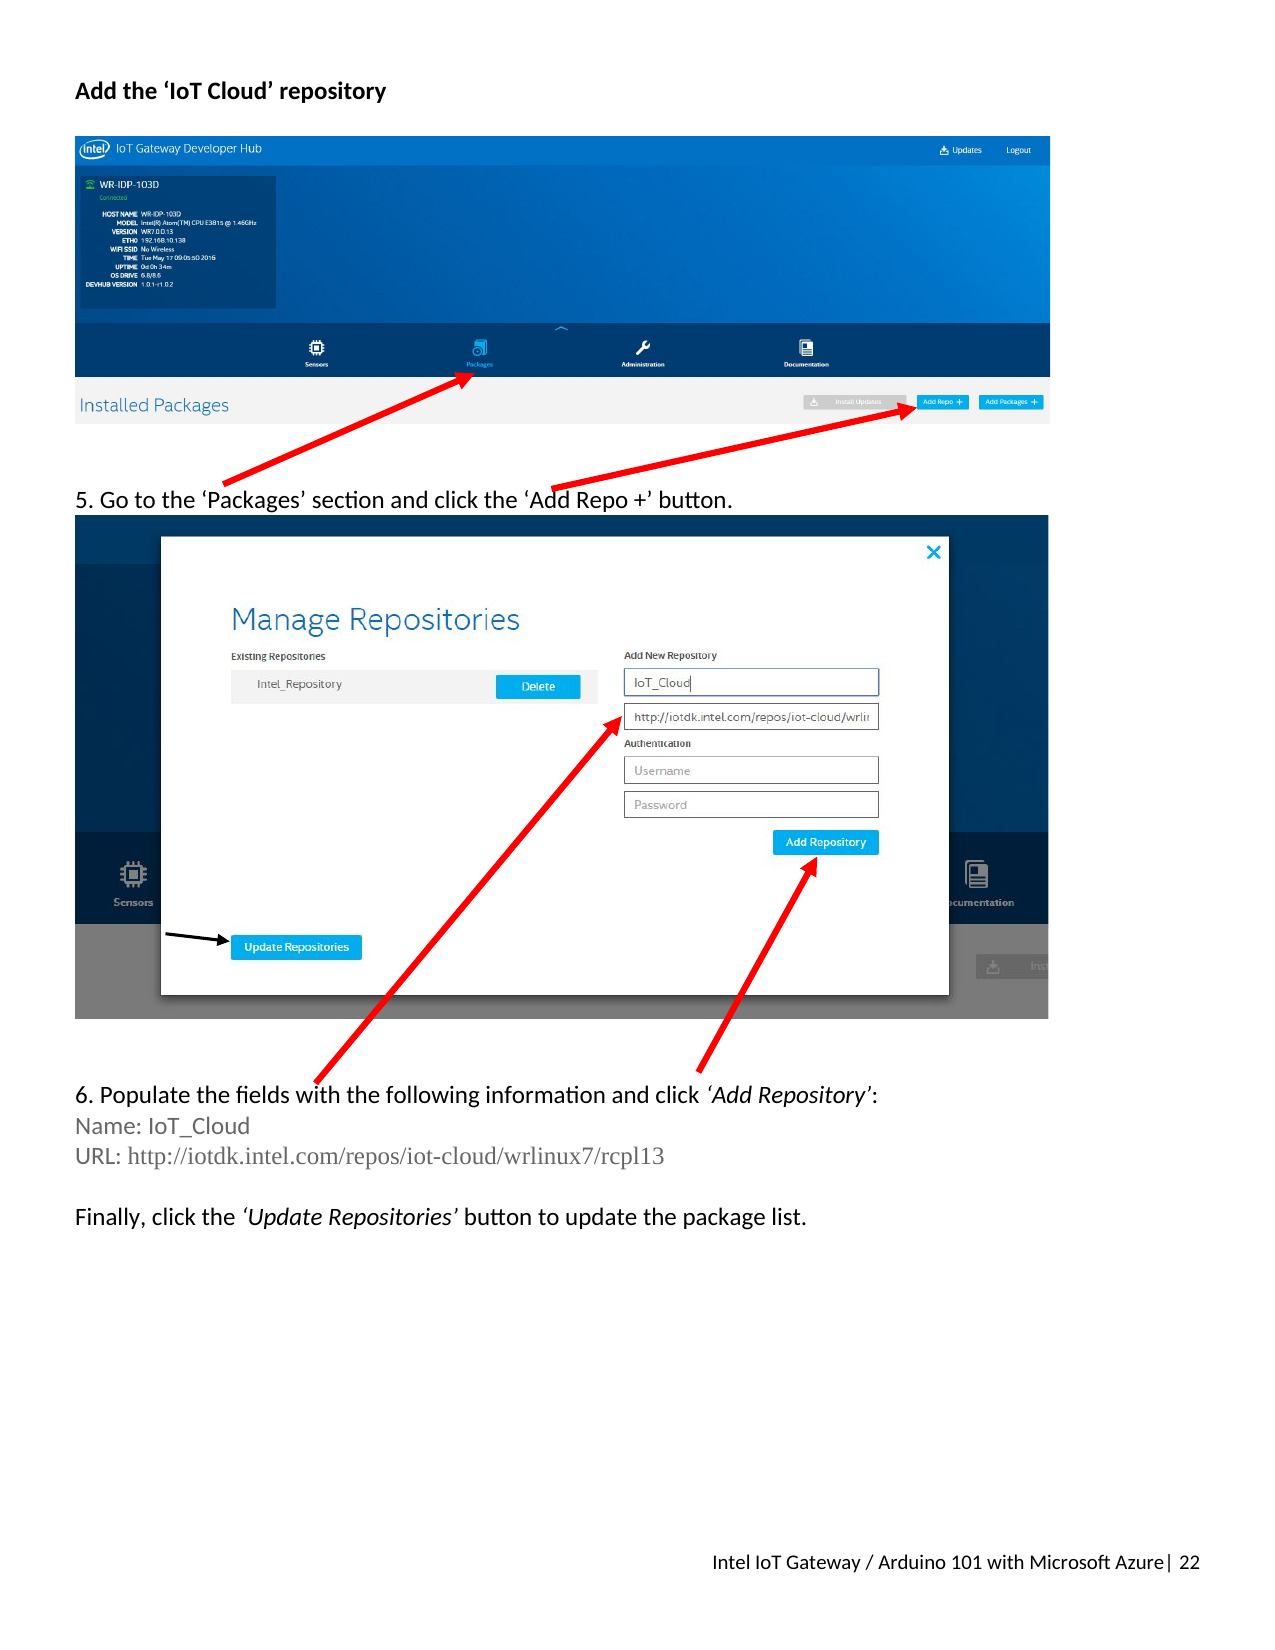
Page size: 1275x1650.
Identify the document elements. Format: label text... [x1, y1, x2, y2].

picture [75, 515, 1049, 1019]
text 5. Go to the ‘Packages’ section and click the ‘Add Repo +’ button. [75, 484, 1200, 515]
text Add the ‘IoT Cloud’ repository [75, 75, 1200, 106]
text URL: http://iotdk.intel.com/repos/iot-cloud/wrlinux7/rcpl13 [75, 1140, 1200, 1171]
text Name: IoT_Cloud [75, 1110, 1200, 1140]
text Finally, click the ‘Update Repositories’ button to update the package list. [75, 1201, 1200, 1232]
text 6. Populate the fields with the following information and click ‘Add Repository’: [75, 1079, 1200, 1110]
picture [75, 136, 1050, 424]
picture [939, 400, 952, 404]
